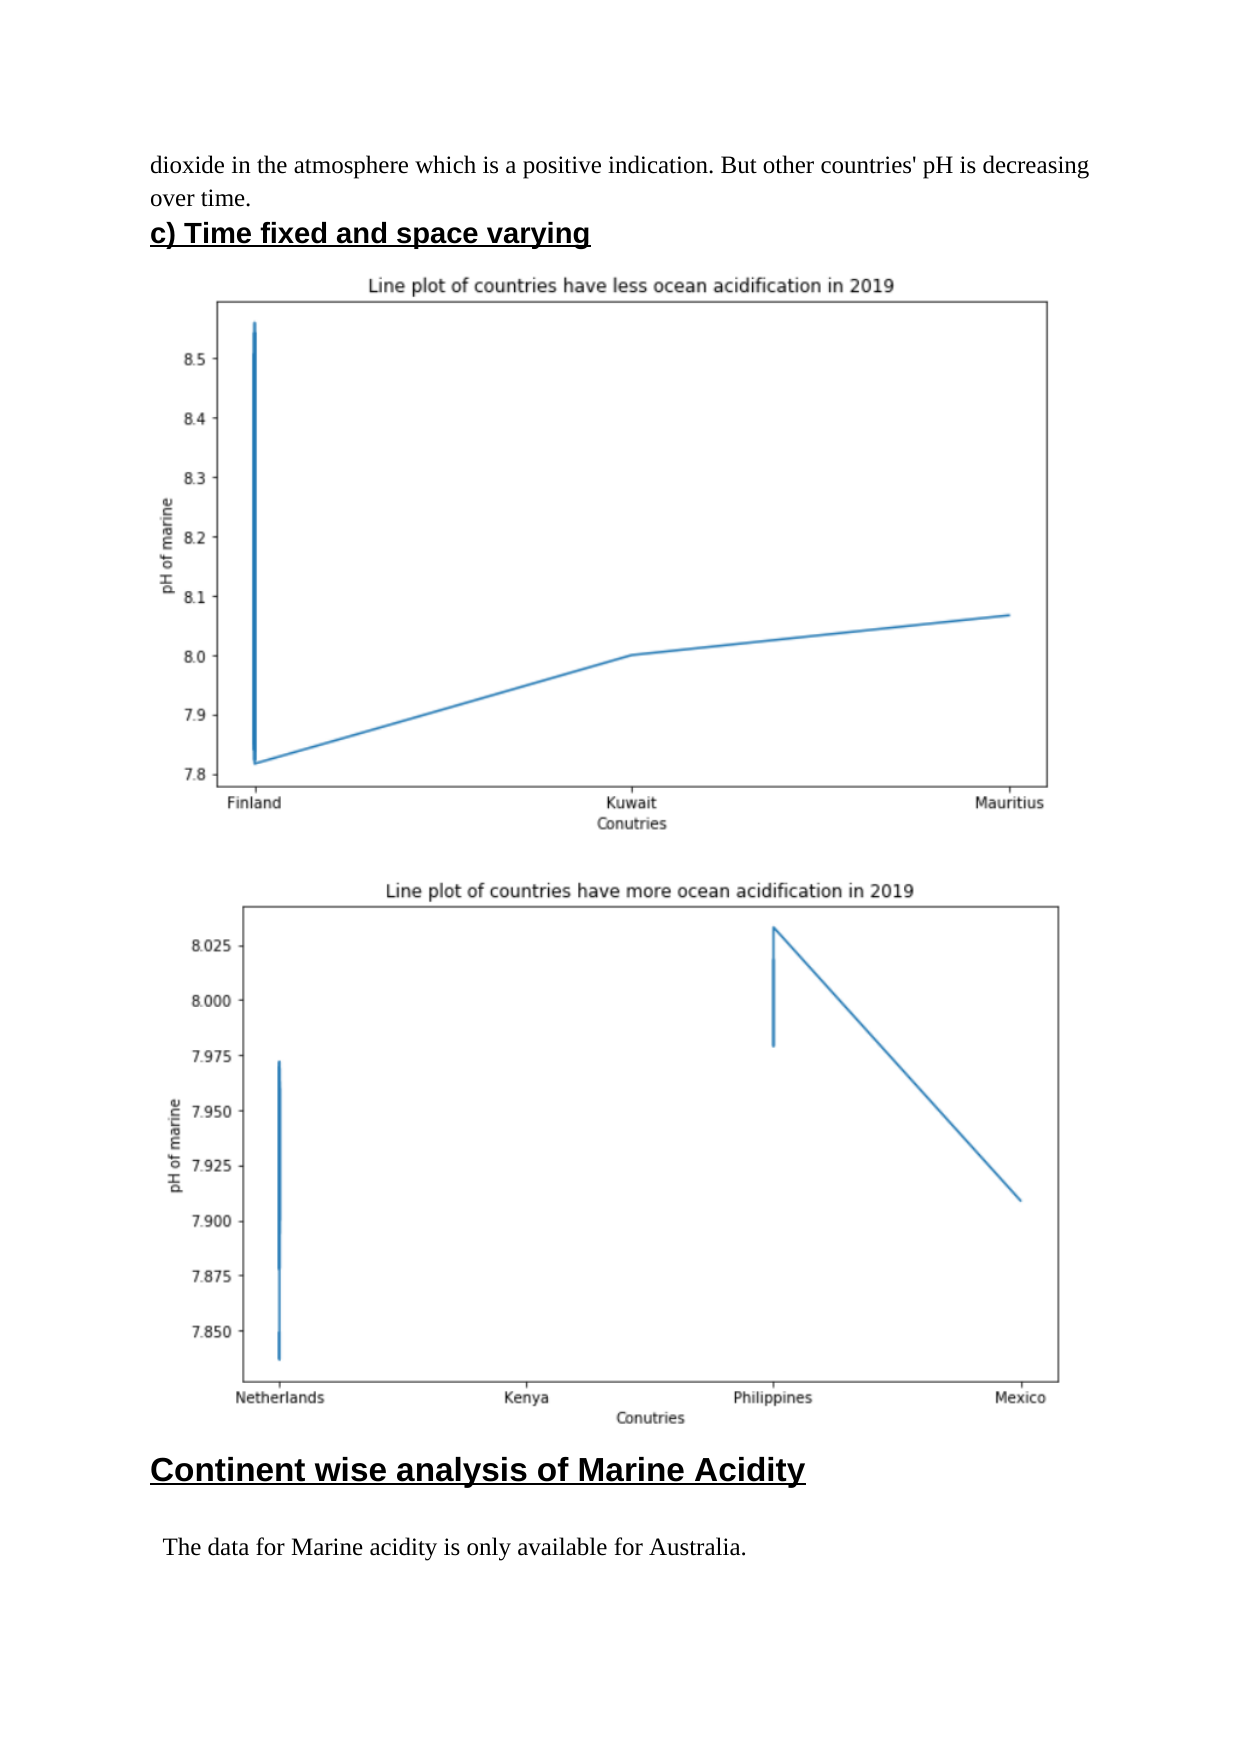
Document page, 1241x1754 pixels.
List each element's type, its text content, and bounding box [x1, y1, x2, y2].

text c) Time fixed and space varying [150, 216, 1090, 249]
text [150, 150, 1090, 212]
text Continent wise analysis of Marine Acidity [150, 1450, 1090, 1488]
picture [150, 854, 1091, 1446]
picture [150, 254, 1091, 851]
text The data for Marine acidity is only available for Australia. [150, 1532, 1090, 1561]
